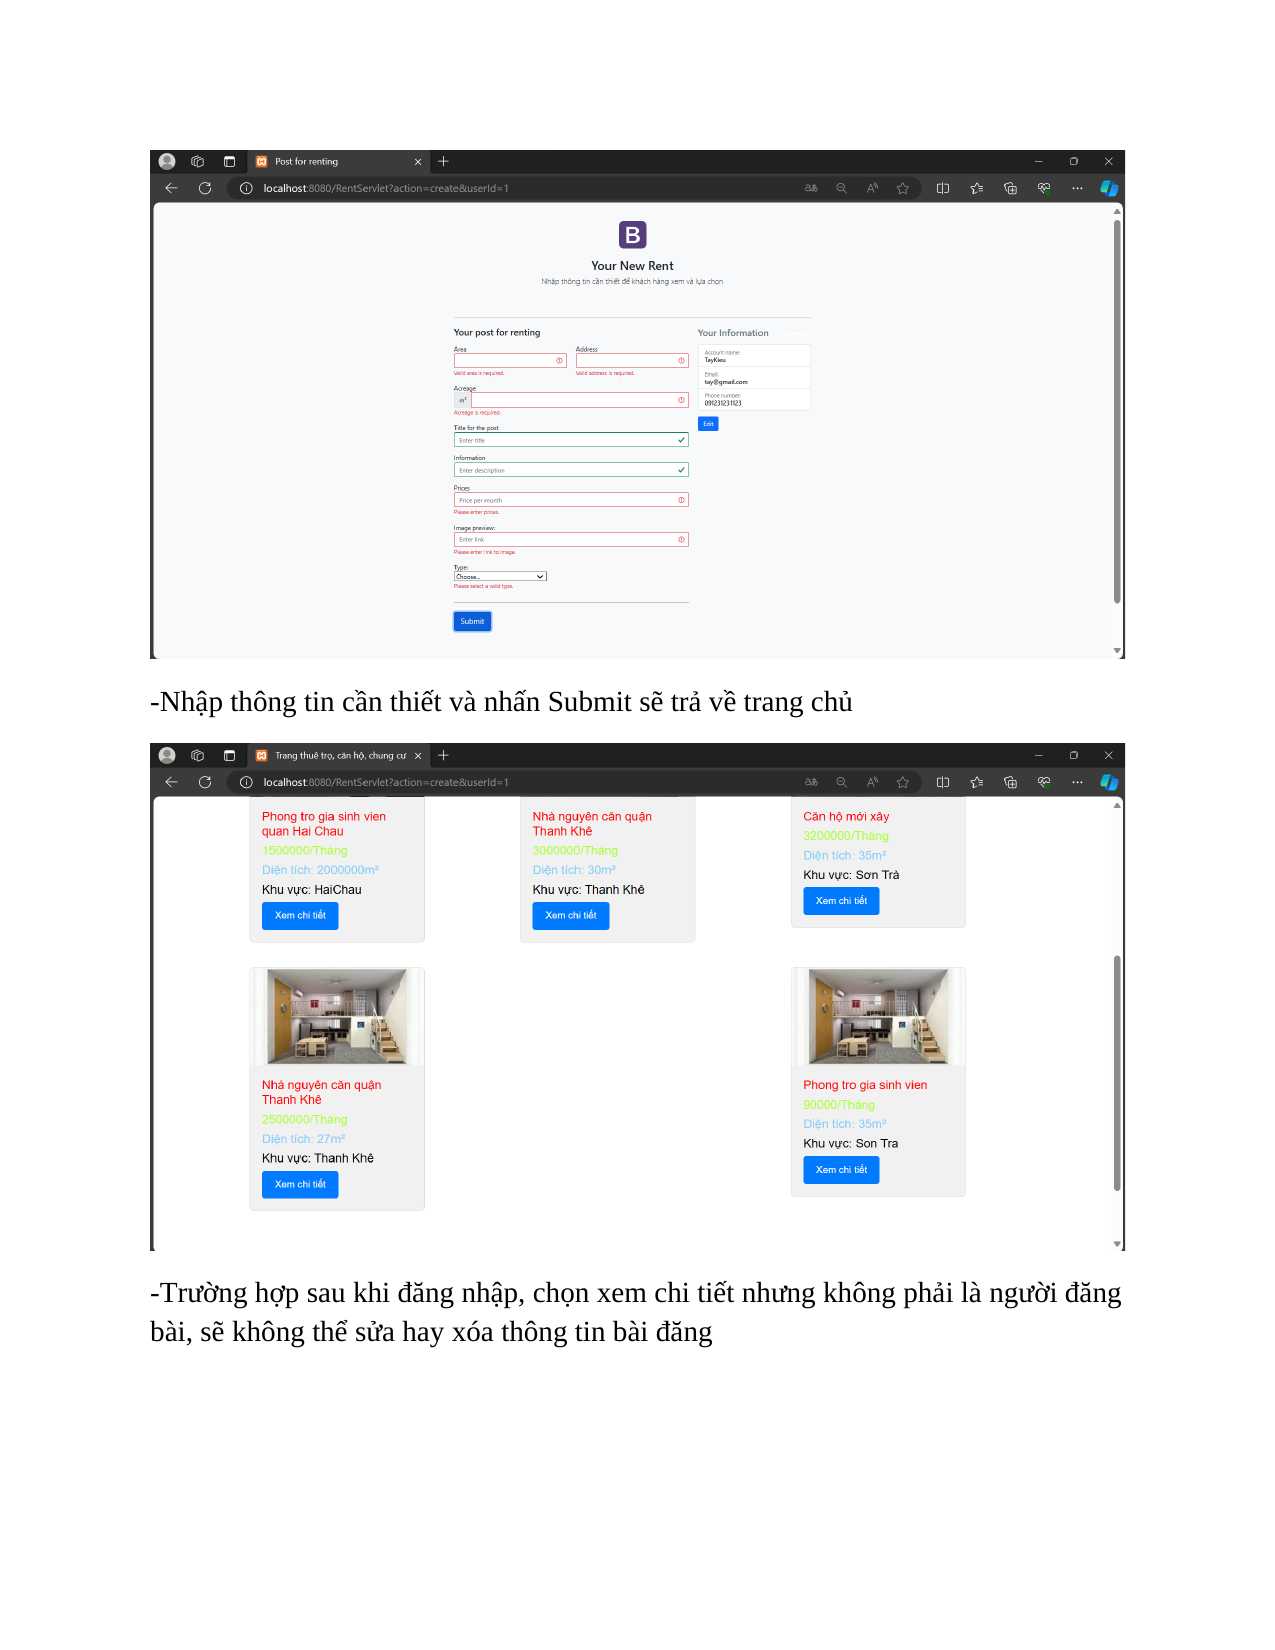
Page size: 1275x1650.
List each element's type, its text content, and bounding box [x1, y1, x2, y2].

picture [150, 150, 1125, 659]
picture [150, 743, 1125, 1251]
text -Trường hợp sau khi đăng nhập, chọn xem chi tiết nhưng không phải là người đăng bài, sẽ không thể sửa hay xóa thông tin bài đăng [150, 1276, 1125, 1348]
text -Nhập thông tin cần thiết và nhấn Submit sẽ trả về trang chủ [150, 684, 1125, 717]
